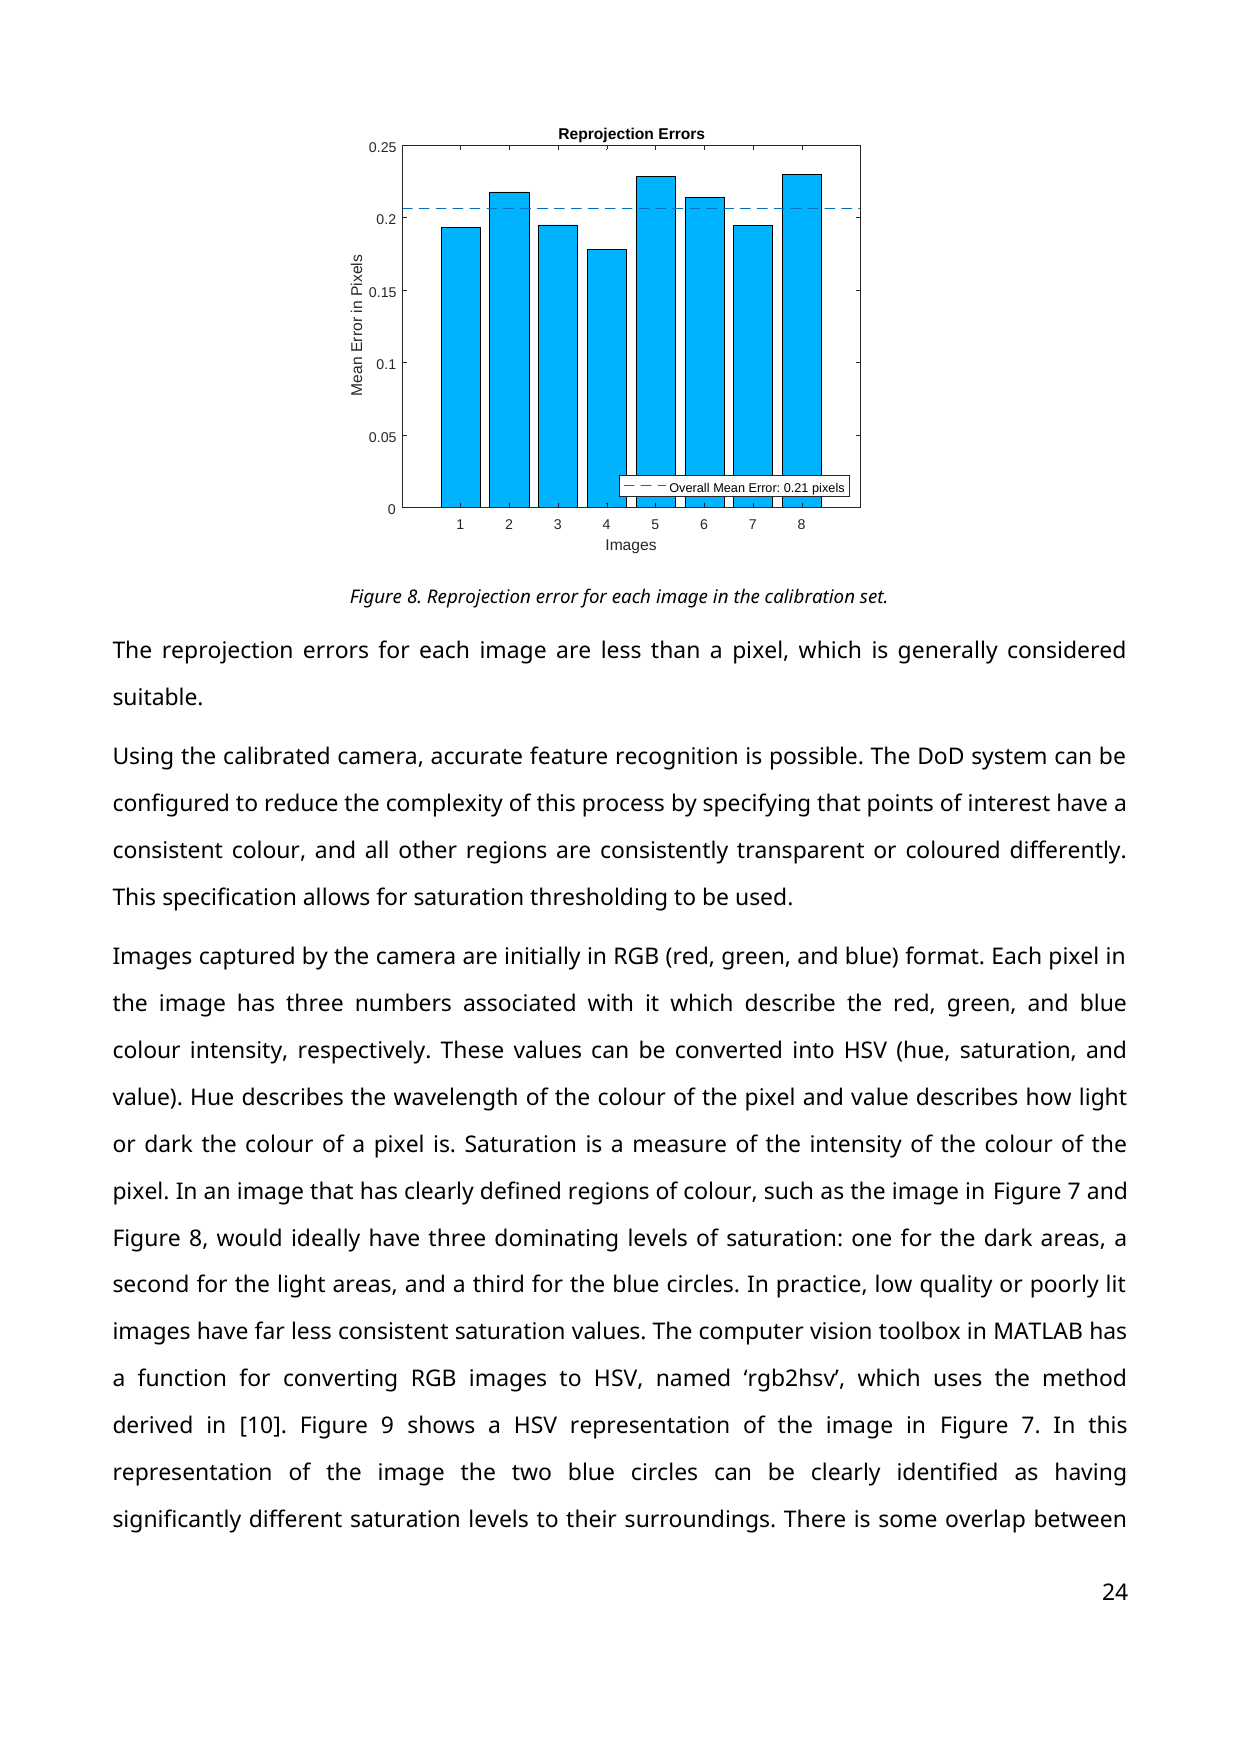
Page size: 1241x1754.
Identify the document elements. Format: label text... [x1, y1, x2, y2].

text Using the calibrated camera, accurate feature recognition is possible. The DoD system can be configured to reduce the complexity of this process by specifying that points of interest have a consistent colour, and all other regions are consistently transparent or coloured differently. This specification allows for saturation thresholding to be used. [112, 740, 1128, 912]
text The reprojection errors for each image are less than a pixel, which is generally considered suitable. [112, 634, 1128, 712]
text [112, 940, 1128, 1534]
text Figure 8. Reprojection error for each image in the calibration set. [112, 583, 1128, 609]
